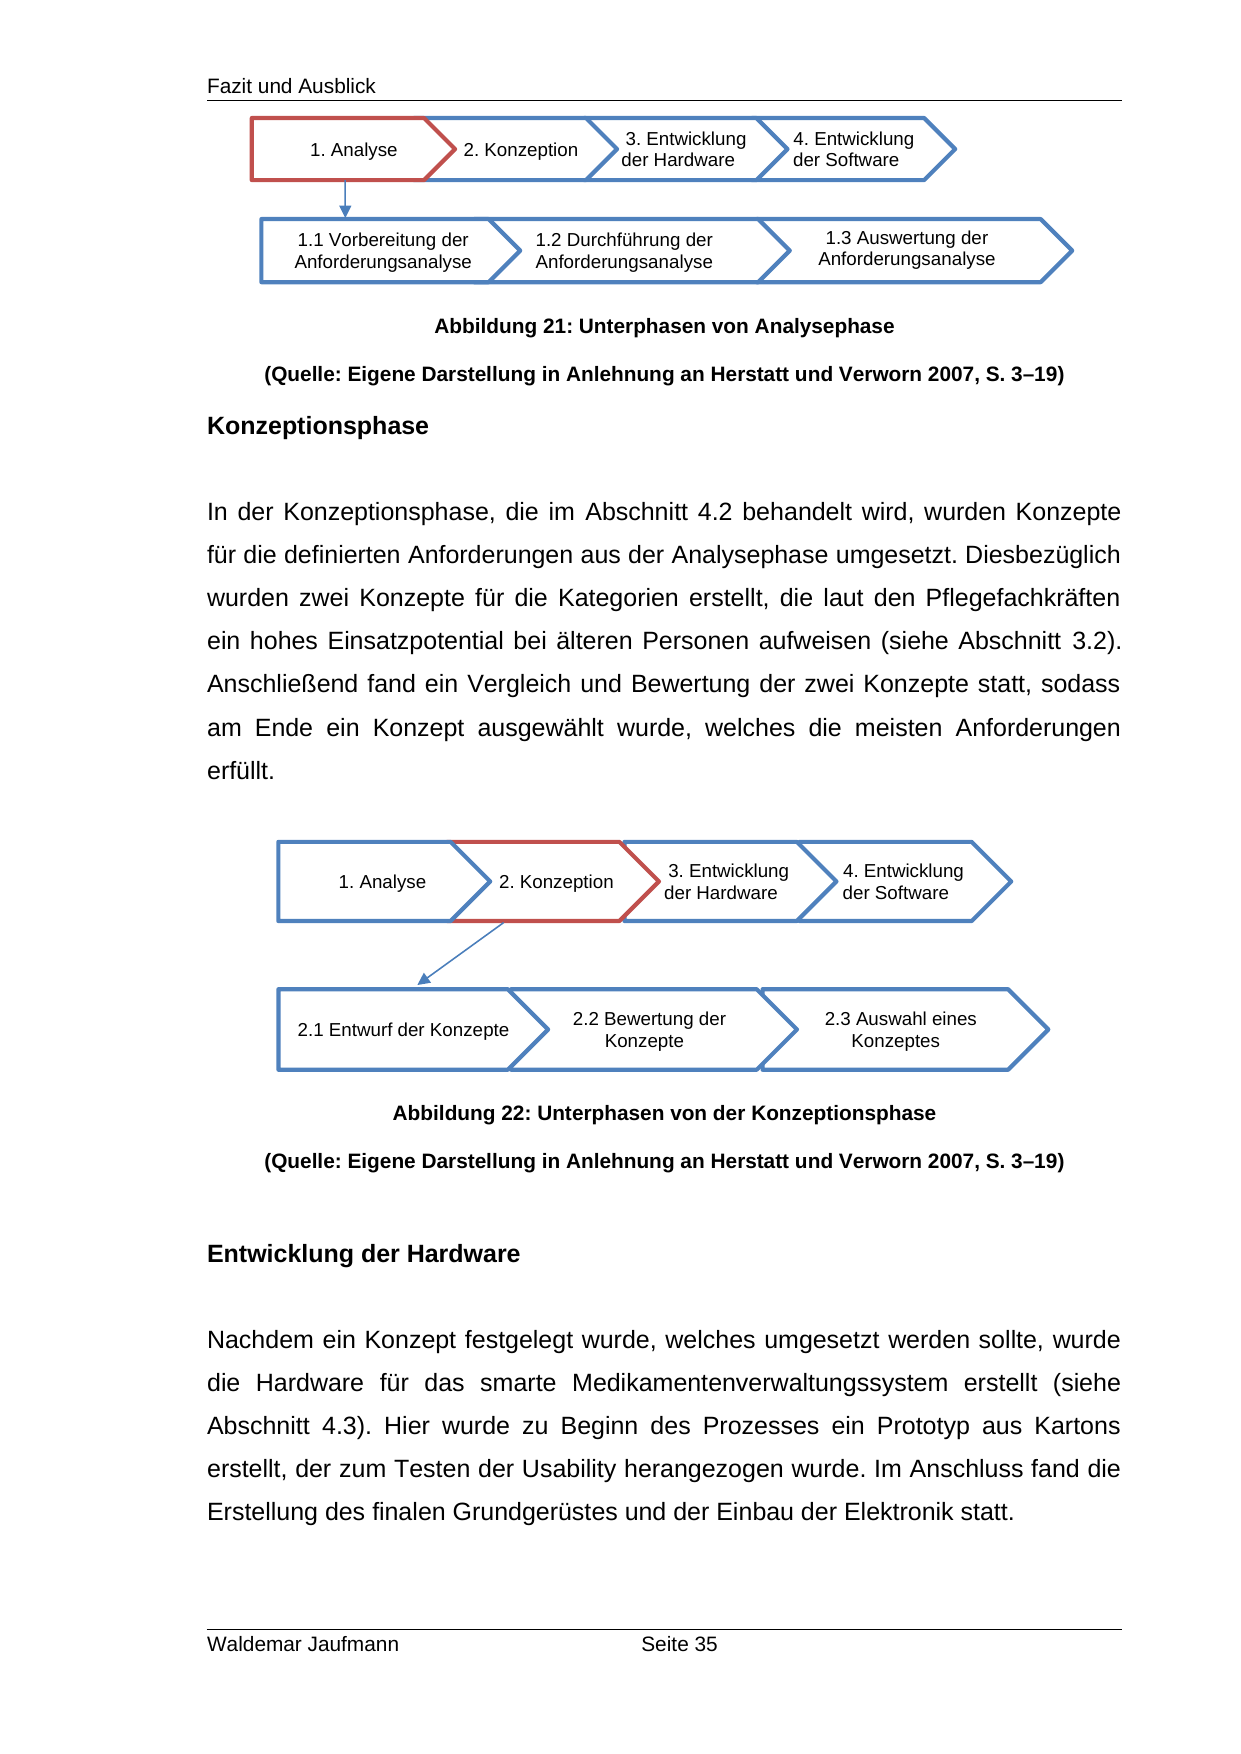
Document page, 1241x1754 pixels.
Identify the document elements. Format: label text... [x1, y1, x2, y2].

text Entwicklung der Hardware [207, 1238, 1122, 1267]
text Konzeptionsphase [207, 411, 1122, 439]
text (Quelle: Eigene Darstellung in Anlehnung an Herstatt und Verworn 2007, S. 3–19) [207, 362, 1122, 386]
text Nachdem ein Konzept festgelegt wurde, welches umgesetzt werden sollte, wurde die Hardware für das smarte Medikamentenverwaltungssystem erstellt (siehe Abschnitt 4.3). Hier wurde zu Beginn des Prozesses ein Prototyp aus Kartons erstellt, der zum Testen der Usability herangezogen wurde. Im Anschluss fand die Erstellung des finalen Grundgerüstes und der Einbau der Elektronik statt. [207, 1325, 1122, 1526]
text (Quelle: Eigene Darstellung in Anlehnung an Herstatt und Verworn 2007, S. 3–19) [207, 1149, 1122, 1173]
text In der Konzeptionsphase, die im Abschnitt 4.2 behandelt wird, wurden Konzepte für die definierten Anforderungen aus der Analysephase umgesetzt. Diesbezüglich wurden zwei Konzepte für die Kategorien erstellt, die laut den Pflegefachkräften ein hohes Einsatzpotential bei älteren Personen aufweisen (siehe Abschnitt 3.2). Anschließend fand ein Vergleich und Bewertung der zwei Konzepte statt, sodass am Ende ein Konzept ausgewählt wurde, welches die meisten Anforderungen erfüllt. [207, 497, 1122, 784]
text Abbildung 22: Unterphasen von der Konzeptionsphase [207, 1100, 1122, 1124]
text Abbildung 21: Unterphasen von Analysephase [207, 314, 1122, 338]
